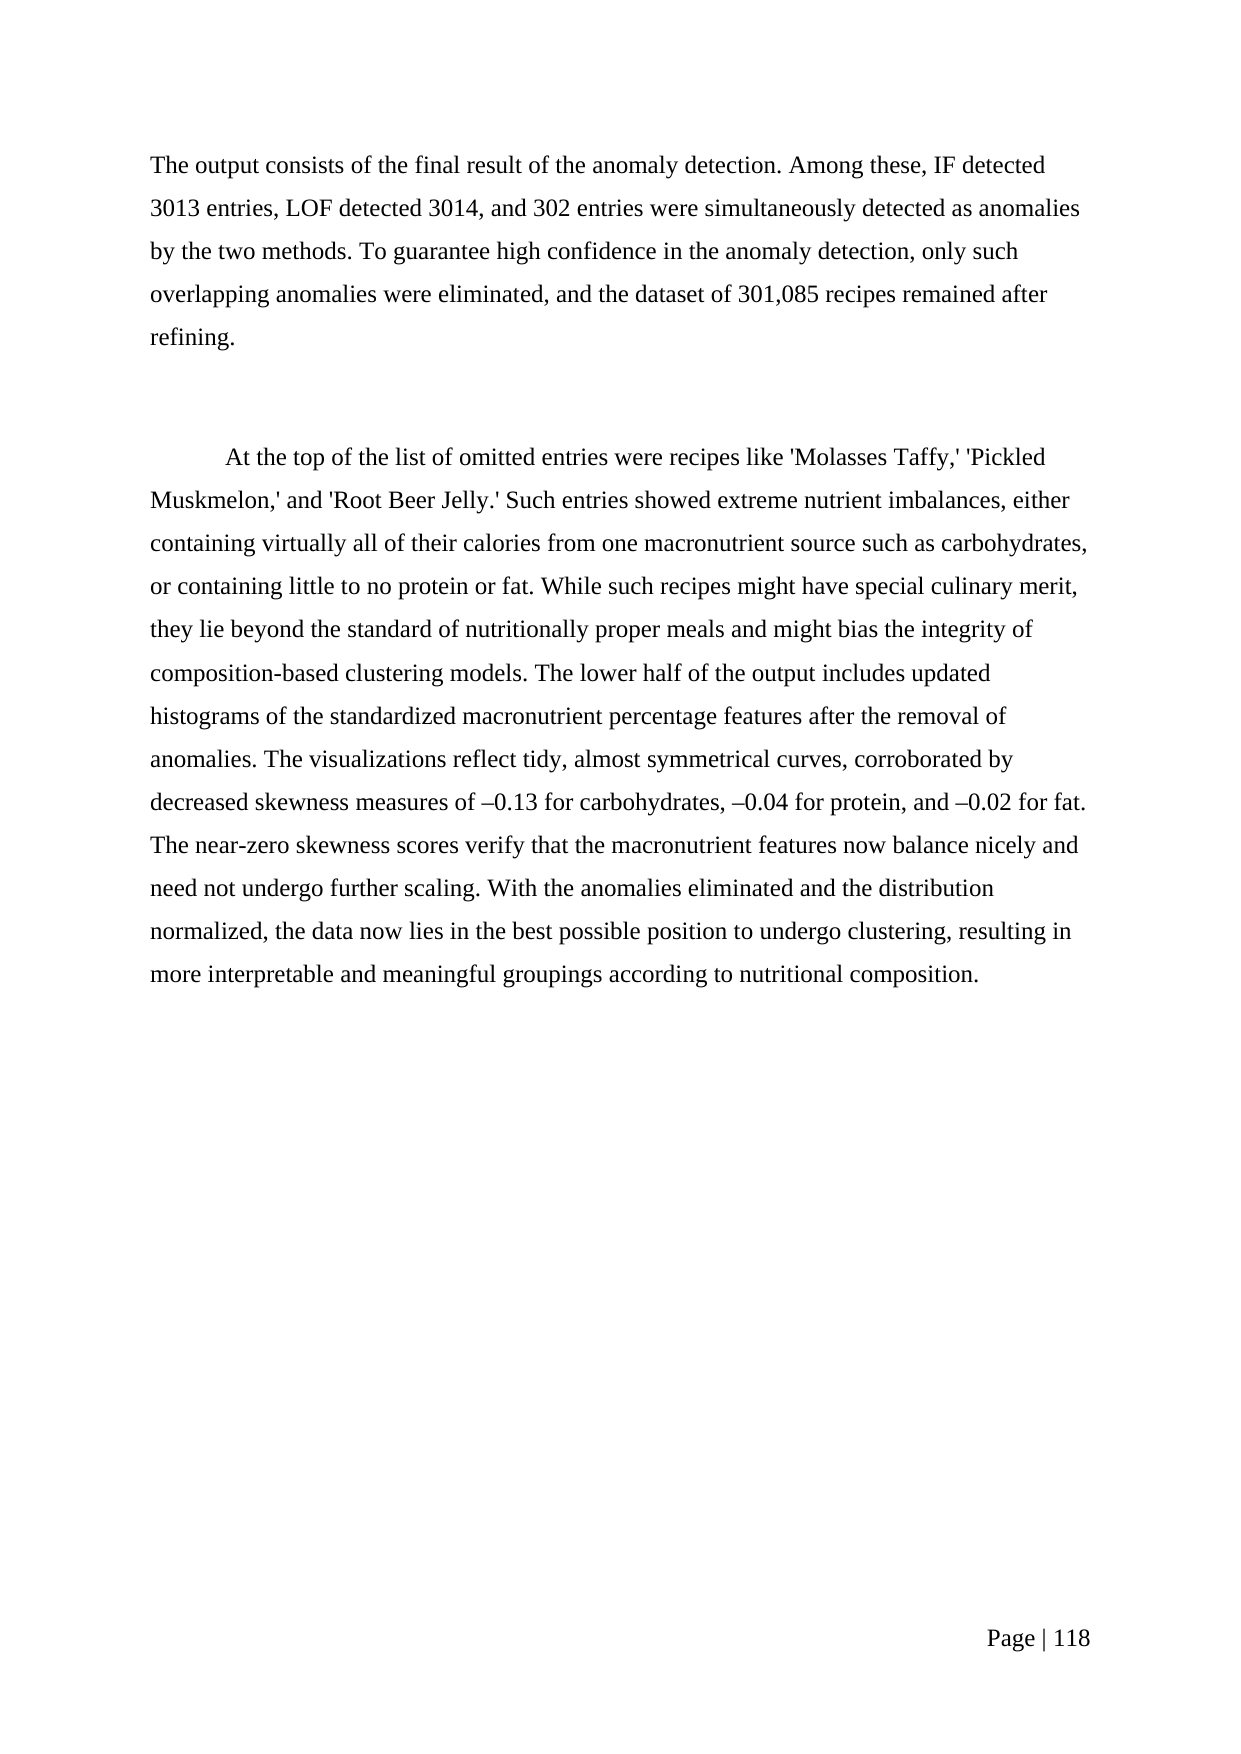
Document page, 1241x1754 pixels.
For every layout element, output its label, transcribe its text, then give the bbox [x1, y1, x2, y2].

text At the top of the list of omitted entries were recipes like 'Molasses Taffy,' 'Pickled Muskmelon,' and 'Root Beer Jelly.' Such entries showed extreme nutrient imbalances, either containing virtually all of their calories from one macronutrient source such as carbohydrates, or containing little to no protein or fat. While such recipes might have special culinary merit, they lie beyond the standard of nutritionally proper meals and might bias the integrity of composition-based clustering models. The lower half of the output includes updated histograms of the standardized macronutrient percentage features after the removal of anomalies. The visualizations reflect tidy, almost symmetrical curves, corroborated by decreased skewness measures of –0.13 for carbohydrates, –0.04 for protein, and –0.02 for fat. The near-zero skewness scores verify that the macronutrient features now balance nicely and need not undergo further scaling. With the anomalies eliminated and the distribution normalized, the data now lies in the best possible position to undergo clustering, resulting in more interpretable and meaningful groupings according to nutritional composition. [150, 442, 1090, 988]
text The output consists of the final result of the anomaly detection. Among these, IF detected 3013 entries, LOF detected 3014, and 302 entries were simultaneously detected as anomalies by the two methods. To guarantee high confidence in the anomaly detection, only such overlapping anomalies were eliminated, and the dataset of 301,085 recipes remained after refining. [150, 150, 1090, 351]
